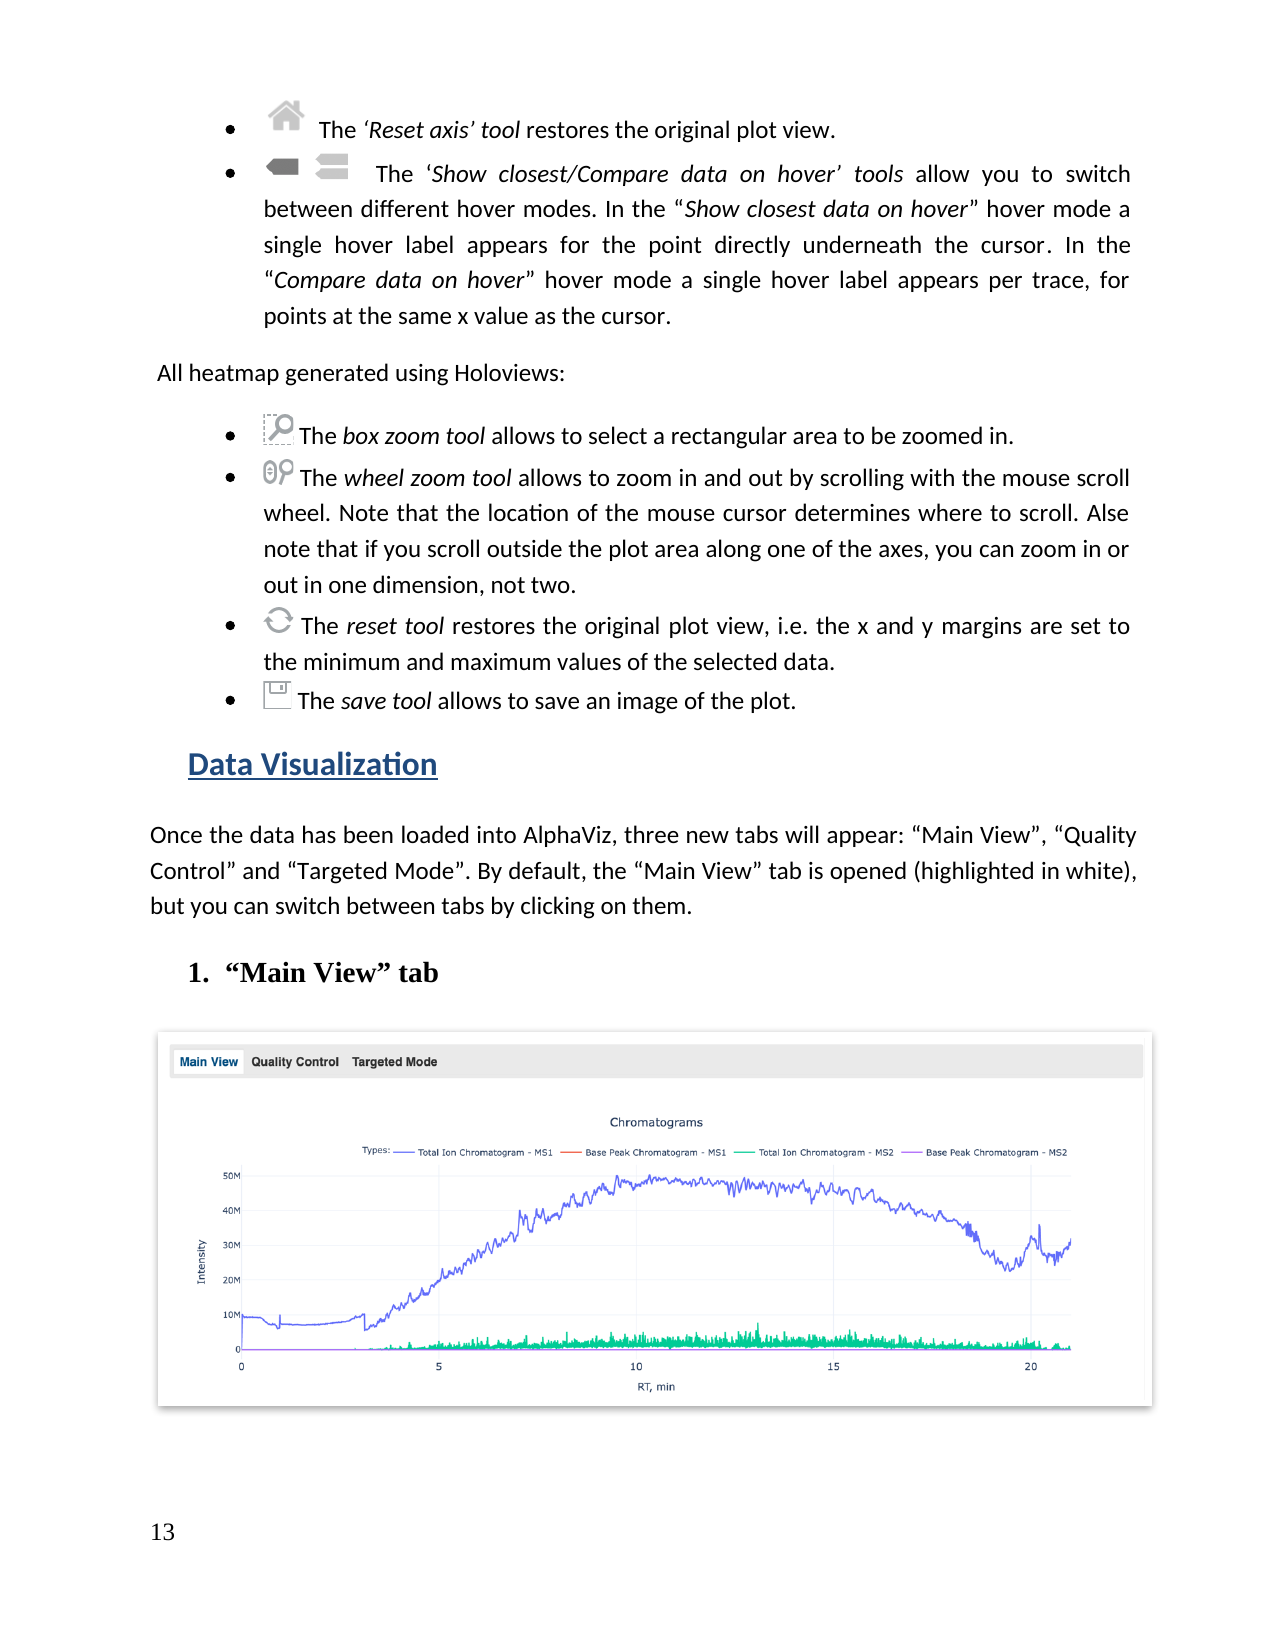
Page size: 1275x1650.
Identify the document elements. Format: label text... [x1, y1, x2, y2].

subtitle Data Visualization [151, 743, 1131, 784]
list The wheel zoom tool allows to zoom in and out by scrolling with the mouse scroll wheel. Note that the location of the mouse cursor determines where to scroll. Alse note that if you scroll outside the plot area along one of the axes, you can zoom in or out in one dimension, not two. [226, 456, 1131, 599]
list The reset tool restores the original plot view, i.e. the x and y margins are set to the minimum and maximum values of the selected data. [226, 604, 1131, 676]
subtitle “Main View” tab [187, 955, 1131, 989]
picture [263, 456, 294, 487]
picture [263, 681, 292, 709]
picture [263, 94, 313, 139]
list The box zoom tool allows to select a rectangular area to be zoomed in. [226, 415, 1131, 451]
text Once the data has been loaded into AlphaViz, three new tabs will appear: “Main View”, “Quality Control” and “Targeted Mode”. By default, the “Main View” tab is opened (highlighted in white), but you can switch between tabs by clicking on them. [150, 819, 1139, 921]
list The save tool allows to save an image of the plot. [226, 681, 1131, 715]
text All heatmap generated using Holoviews: [157, 357, 1131, 387]
picture [263, 414, 294, 445]
picture [165, 1038, 1145, 1400]
list The ‘Reset axis’ tool restores the original plot view. [226, 95, 1131, 144]
picture [263, 149, 350, 182]
list The ‘Show closest/Compare data on hover’ tools allow you to switch between different hover modes. In the “Show closest data on hover” hover mode a single hover label appears for the point directly underneath the cursor. In the “Compare data on hover” hover mode a single hover label appears per trace, for points at the same x value as the cursor. [226, 149, 1131, 331]
picture [263, 604, 294, 635]
